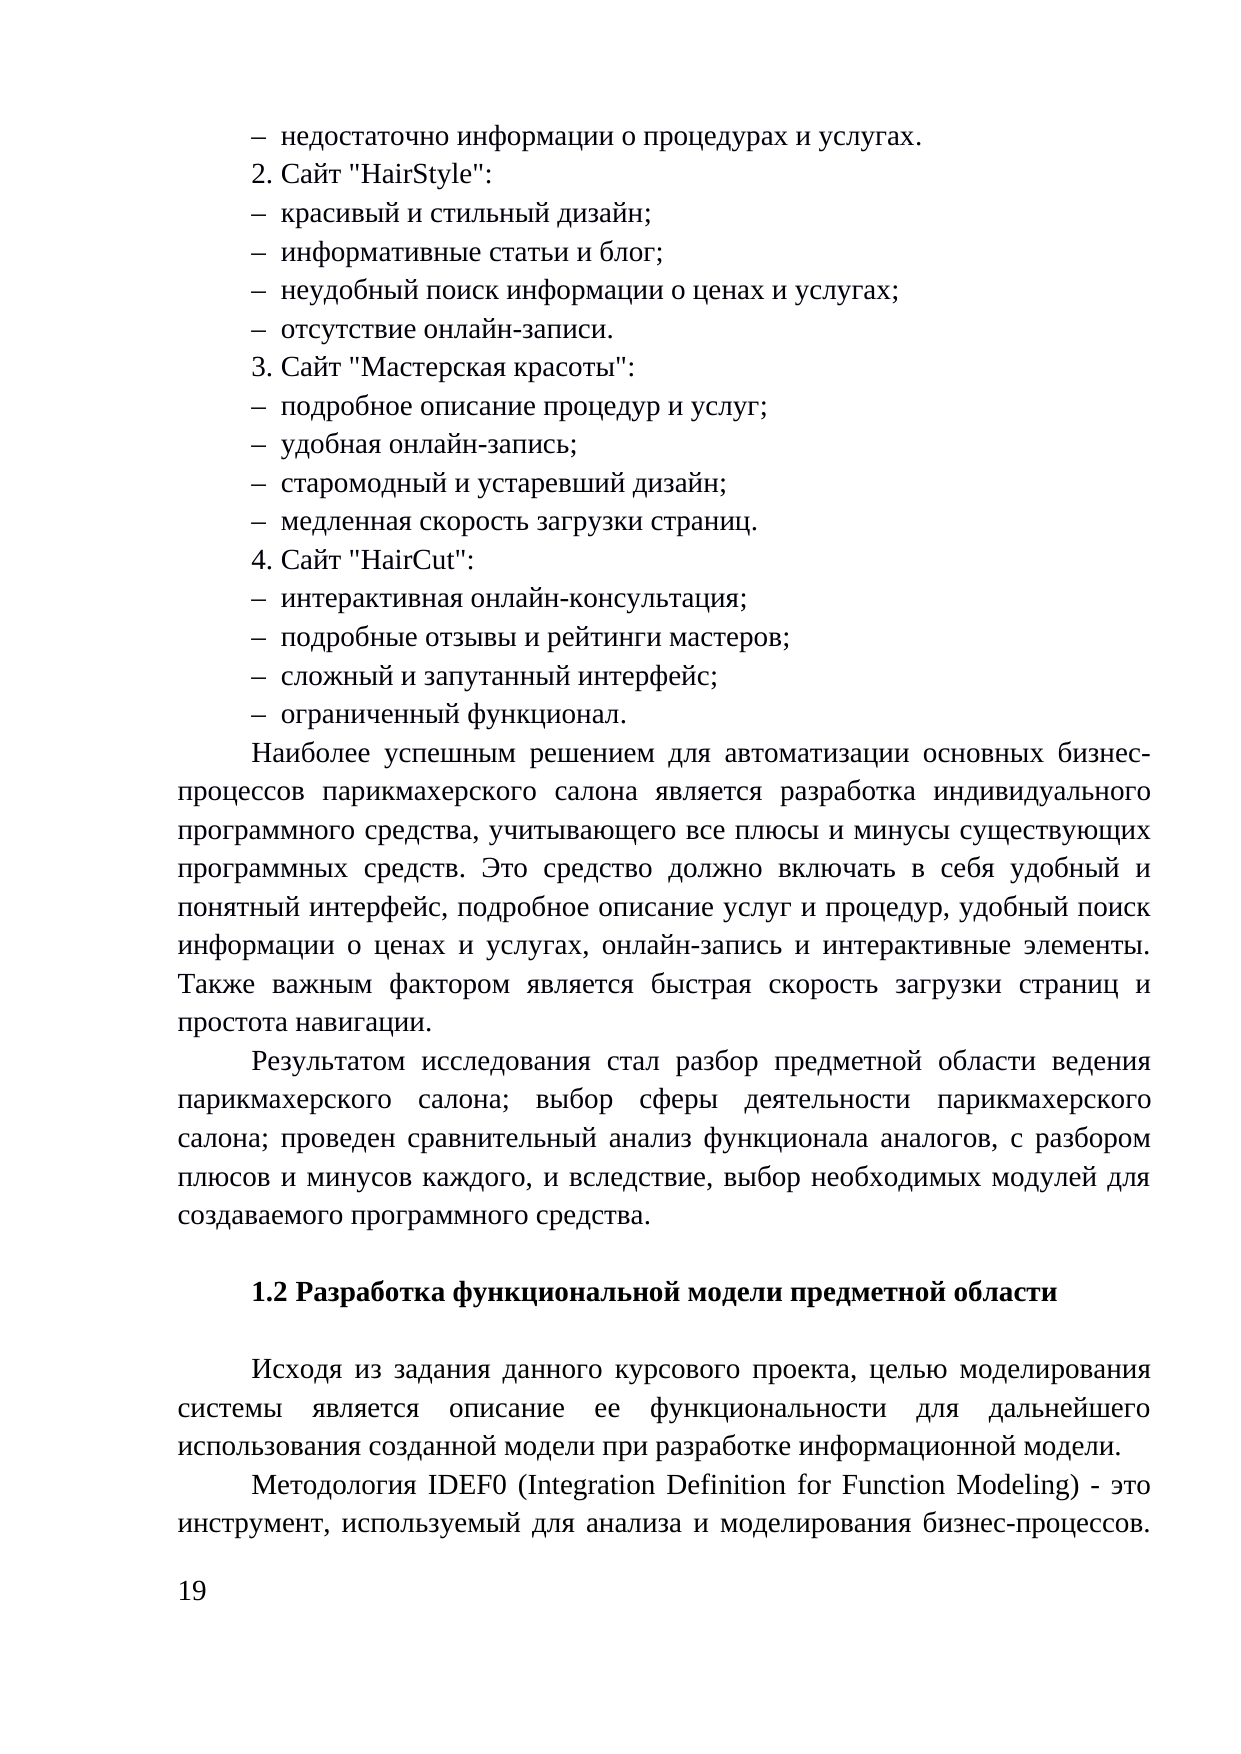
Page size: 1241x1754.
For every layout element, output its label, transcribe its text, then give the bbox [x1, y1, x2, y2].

list подробные отзывы и рейтинги мастеров; [251, 619, 1152, 653]
list удобная онлайн-запись; [251, 426, 1152, 460]
list старомодный и устаревший дизайн; [251, 465, 1152, 498]
text Результатом исследования стал разбор предметной области ведения парикмахерского салона; выбор сферы деятельности парикмахерского салона; проведен сравнительный анализ функционала аналогов, с разбором плюсов и минусов каждого, и вследствие, выбор необходимых модулей для создаваемого программного средства. [177, 1043, 1152, 1231]
list подробное описание процедур и услуг; [251, 388, 1152, 421]
list информативные статьи и блог; [251, 234, 1152, 267]
list ограниченный функционал. [251, 696, 1152, 730]
list неудобный поиск информации о ценах и услугах; [251, 272, 1152, 306]
list сложный и запутанный интерфейс; [251, 658, 1152, 691]
list Разработка функциональной модели предметной области [251, 1274, 1152, 1308]
list медленная скорость загрузки страниц. [251, 503, 1152, 537]
list интерактивная онлайн-консультация; [251, 581, 1152, 614]
list Сайт "HairCut": [251, 542, 1152, 576]
list недостаточно информации о процедурах и услугах. [251, 118, 1152, 152]
text Наиболее успешным решением для автоматизации основных бизнес-процессов парикмахерского салона является разработка индивидуального программного средства, учитывающего все плюсы и минусы существующих программных средств. Это средство должно включать в себя удобный и понятный интерфейс, подробное описание услуг и процедур, удобный поиск информации о ценах и услугах, онлайн-запись и интерактивные элементы. Также важным фактором является быстрая скорость загрузки страниц и простота навигации. [177, 735, 1152, 1038]
list Сайт "HairStyle": [251, 157, 1152, 190]
text Исходя из задания данного курсового проекта, целью моделирования системы является описание ее функциональности для дальнейшего использования созданной модели при разработке информационной модели. [177, 1351, 1152, 1462]
list отсутствие онлайн-записи. [251, 311, 1152, 344]
list красивый и стильный дизайн; [251, 195, 1152, 229]
list Сайт "Мастерская красоты": [251, 349, 1152, 383]
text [177, 1467, 1152, 1539]
